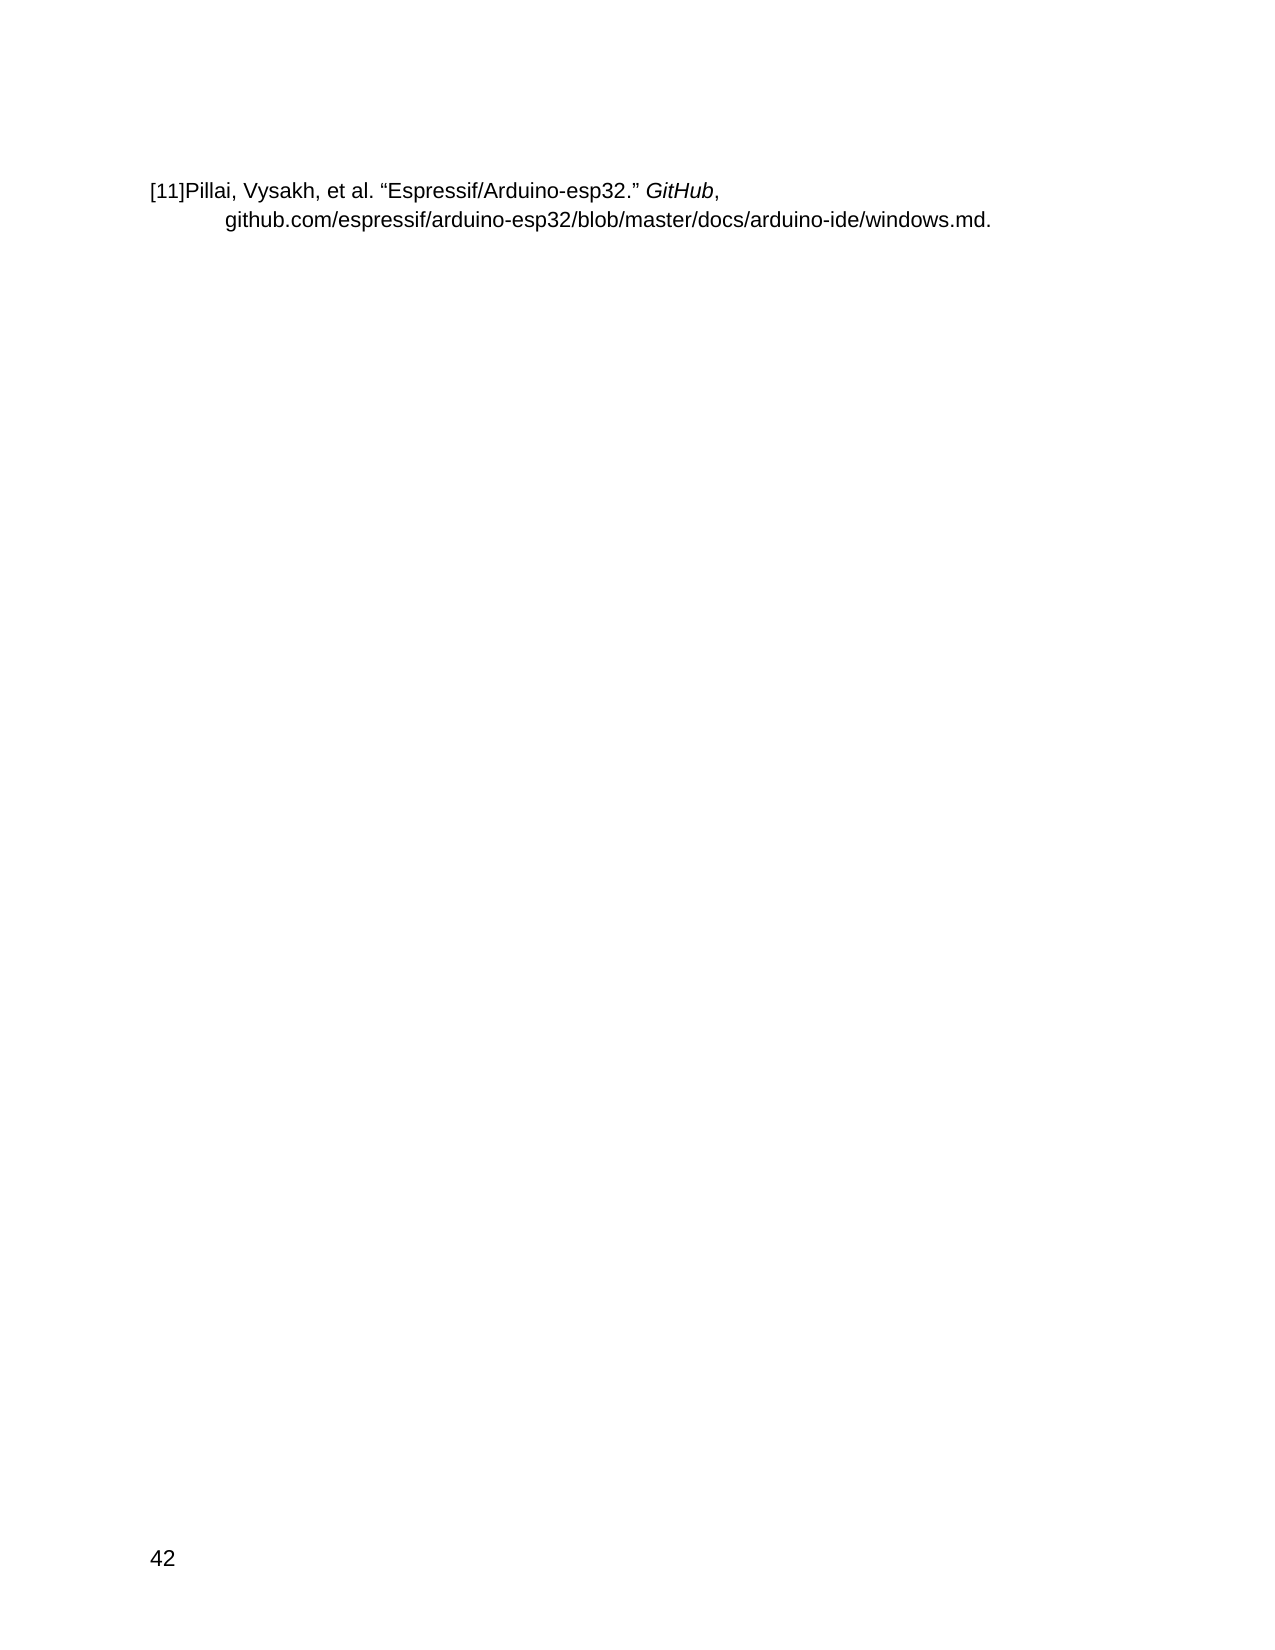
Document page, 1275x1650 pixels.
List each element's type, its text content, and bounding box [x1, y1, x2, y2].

text [11]Pillai, Vysakh, et al. “Espressif/Arduino-esp32.” GitHub, github.com/espressif/arduino-esp32/blob/master/docs/arduino-ide/windows.md. [150, 177, 1125, 232]
